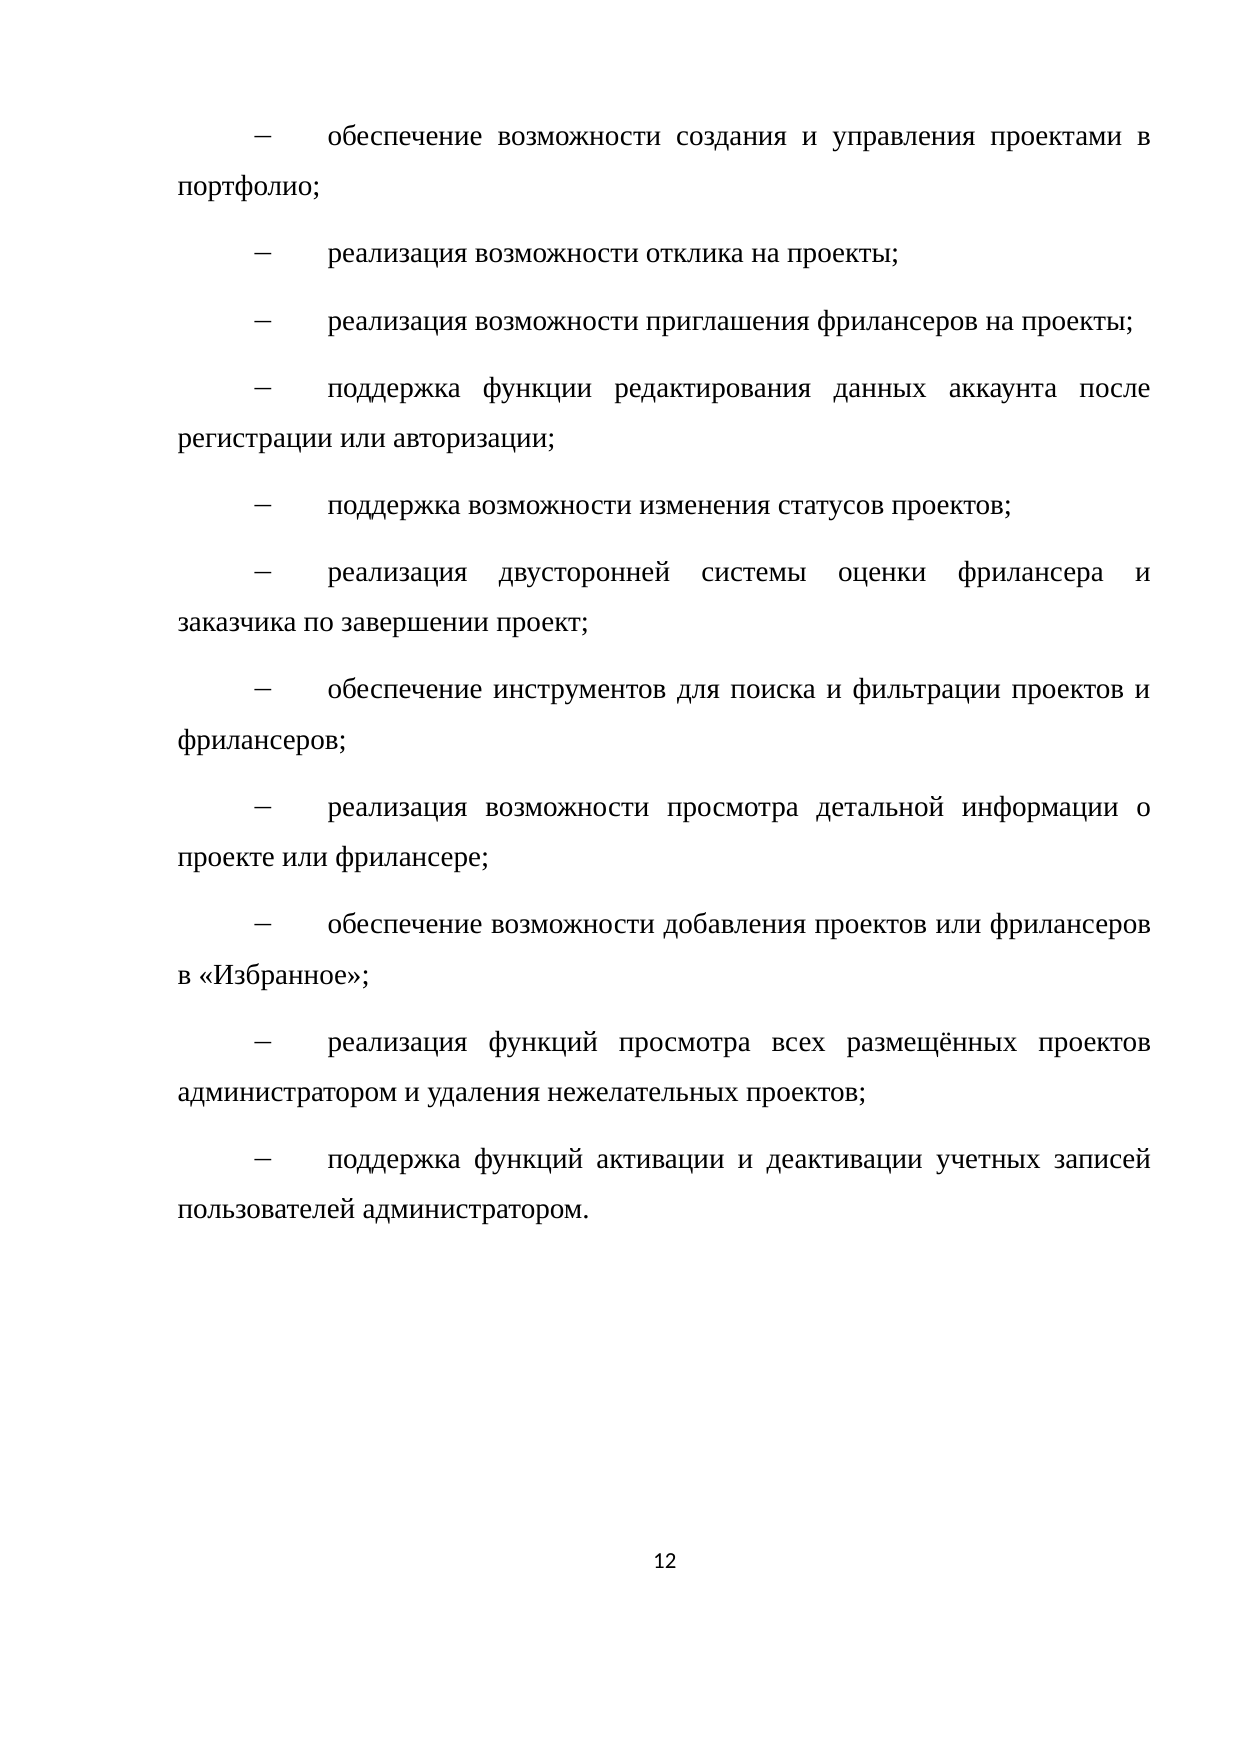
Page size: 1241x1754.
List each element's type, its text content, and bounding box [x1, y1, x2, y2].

text реализация двусторонней системы оценки фрилансера и заказчика по завершении проект; [177, 554, 1152, 638]
text обеспечение возможности создания и управления проектами в портфолио; [177, 118, 1152, 202]
text реализация возможности просмотра детальной информации о проекте или фрилансере; [177, 789, 1152, 873]
text обеспечение инструментов для поиска и фильтрации проектов и фрилансеров; [177, 672, 1152, 756]
text реализация функций просмотра всех размещённых проектов администратором и удаления нежелательных проектов; [177, 1024, 1152, 1108]
text поддержка возможности изменения статусов проектов; [177, 487, 1152, 521]
text реализация возможности отклика на проекты; [177, 236, 1152, 269]
text поддержка функции редактирования данных аккаунта после регистрации или авторизации; [177, 370, 1152, 454]
text обеспечение возможности добавления проектов или фрилансеров в «Избранное»; [177, 906, 1152, 990]
text реализация возможности приглашения фрилансеров на проекты; [177, 303, 1152, 336]
text поддержка функций активации и деактивации учетных записей пользователей администратором. [177, 1141, 1152, 1225]
